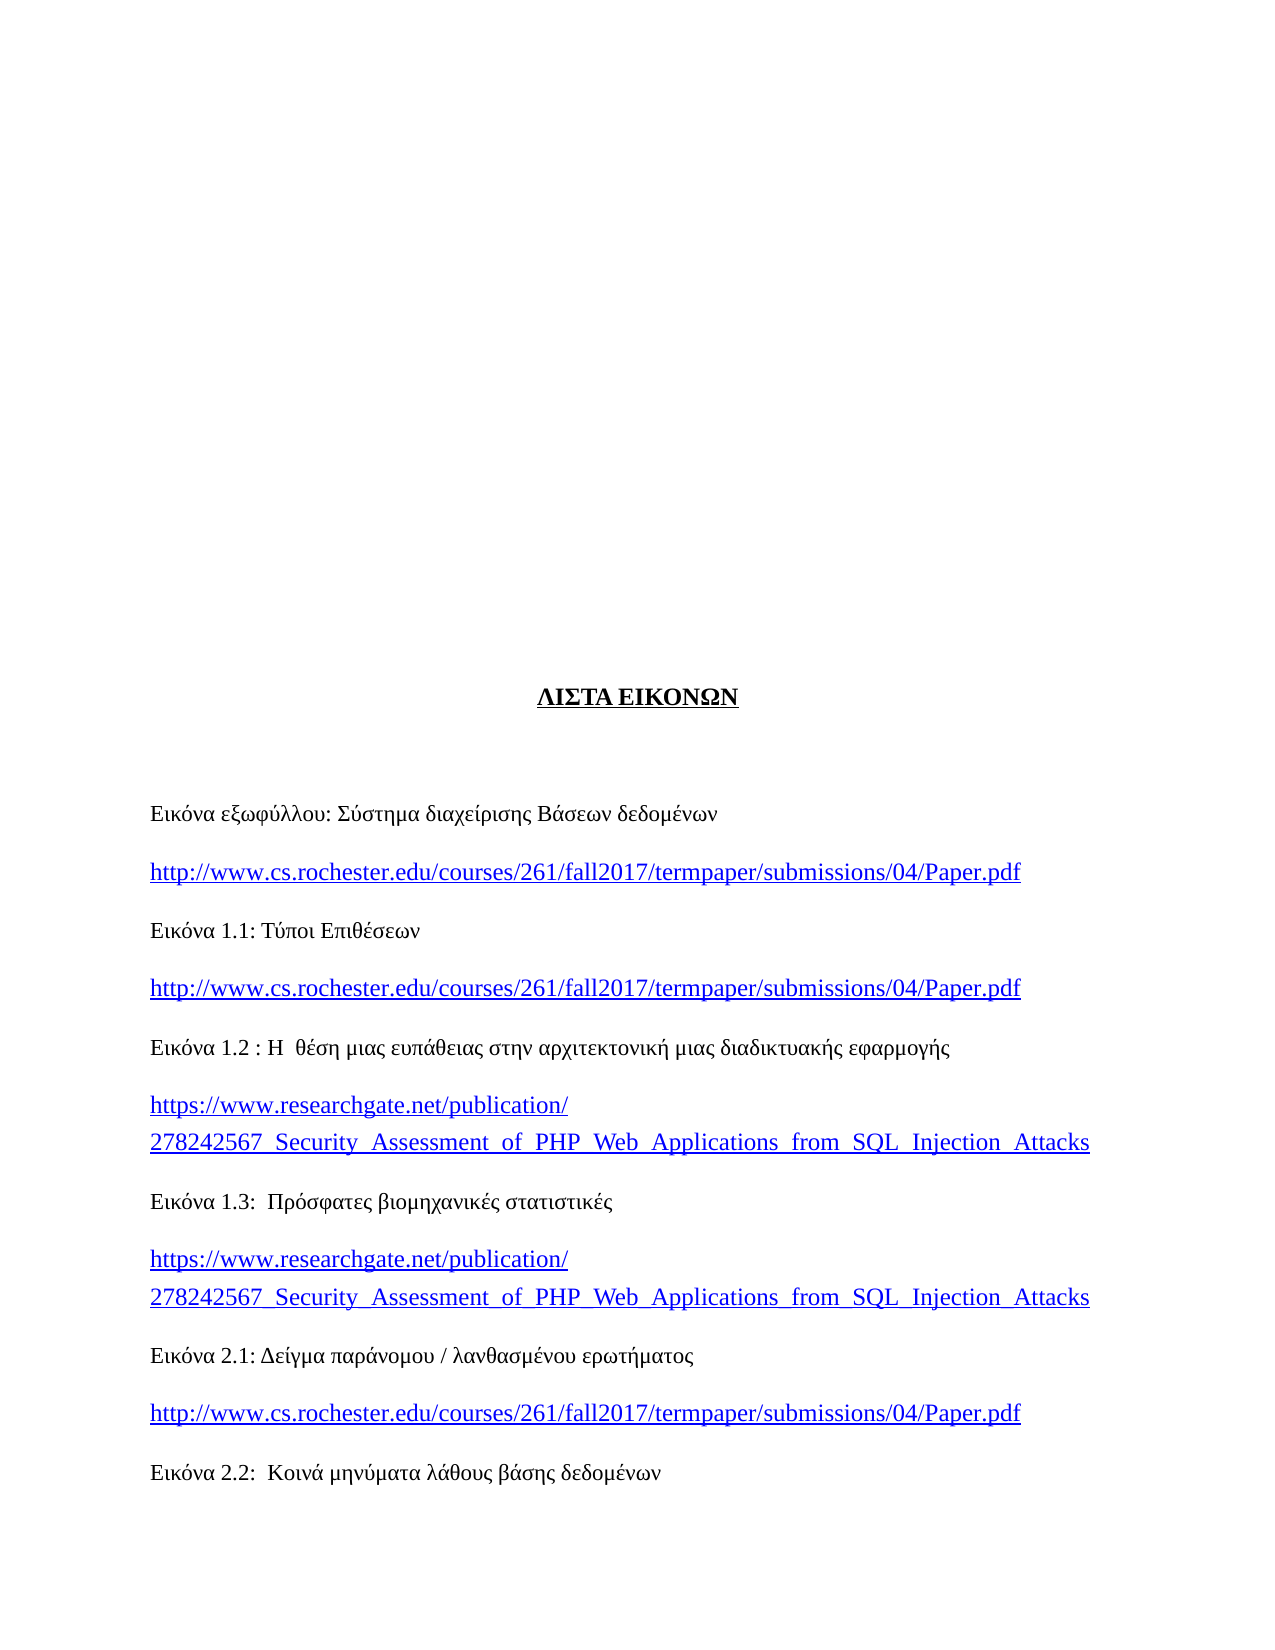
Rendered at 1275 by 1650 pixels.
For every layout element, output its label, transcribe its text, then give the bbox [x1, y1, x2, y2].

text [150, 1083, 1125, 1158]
text Εικόνα 1.3: Πρόσφατες βιομηχανικές στατιστικές [150, 1179, 1125, 1217]
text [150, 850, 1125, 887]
text ΛΙΣΤΑ ΕΙΚΟΝΩΝ [150, 675, 1125, 712]
text Εικόνα 1.2 : Η θέση μιας ευπάθειας στην αρχιτεκτονική μιας διαδικτυακής εφαρμογής [150, 1025, 1125, 1062]
text Εικόνα 2.1: Δείγμα παράνομου / λανθασμένου ερωτήματος [150, 1333, 1125, 1371]
text Εικόνα εξωφύλλου: Σύστημα διαχείρισης Βάσεων δεδομένων [150, 792, 1125, 829]
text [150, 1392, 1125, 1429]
text Εικόνα 2.2: Κοινά μηνύματα λάθους βάσης δεδομένων [150, 1450, 1125, 1487]
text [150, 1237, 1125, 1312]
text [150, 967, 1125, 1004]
text Εικόνα 1.1: Τύποι Επιθέσεων [150, 908, 1125, 946]
